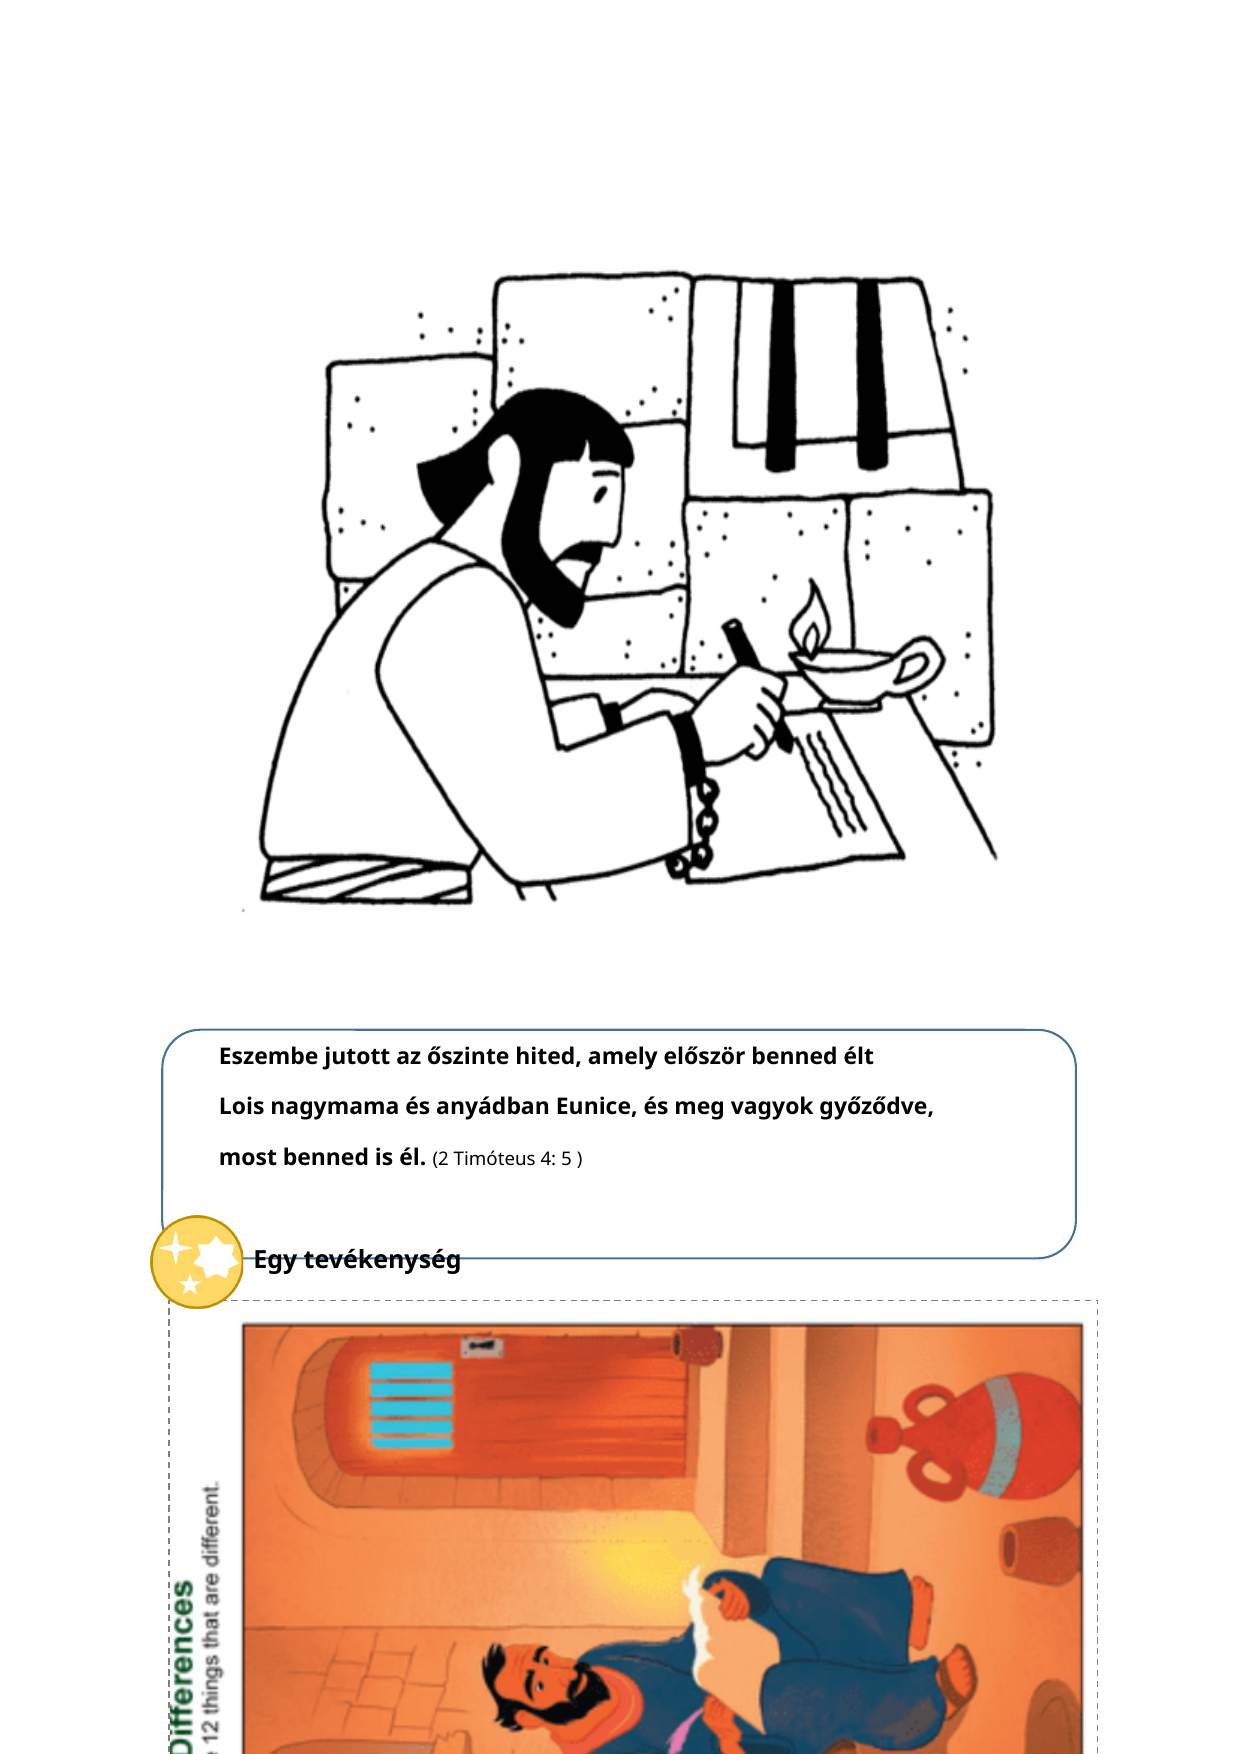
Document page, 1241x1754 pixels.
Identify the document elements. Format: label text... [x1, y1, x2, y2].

text Eszembe jutott az őszinte hited, amely először benned élt [150, 1040, 1090, 1071]
picture [150, 1215, 1097, 1754]
text Egy tevékenység [244, 1241, 1090, 1275]
text Lois nagymama és anyádban Eunice, és meg vagyok győződve, [150, 1090, 1090, 1121]
text most benned is él. (2 Timóteus 4: 5 ) [150, 1141, 1090, 1172]
picture [150, 225, 1123, 934]
